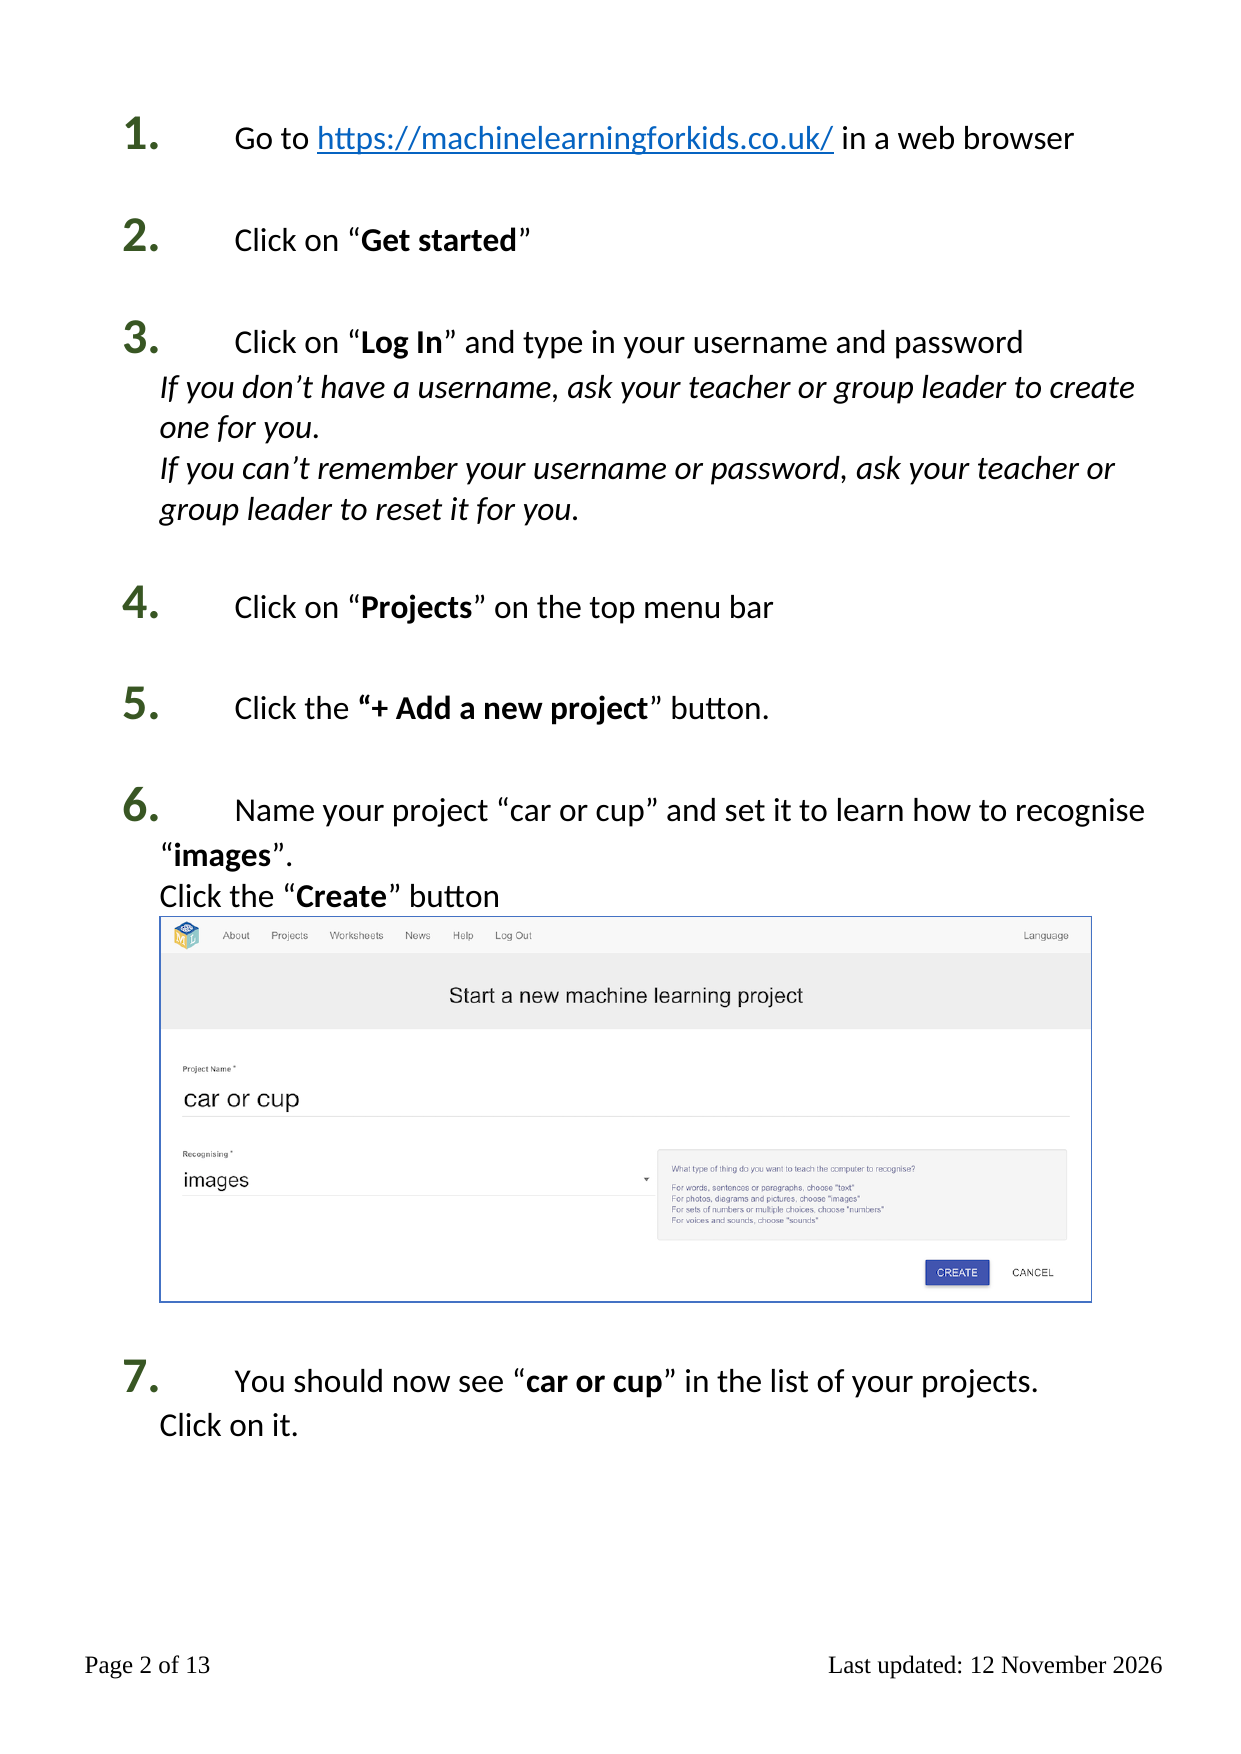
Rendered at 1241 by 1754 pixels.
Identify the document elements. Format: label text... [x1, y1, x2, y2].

list You should now see “car or cup” in the list of your projects. Click on it. [122, 1343, 1163, 1476]
picture [161, 917, 1091, 1301]
list Click on “Log In” and type in your username and password If you don’t have a username, ask your teacher or group leader to create one for you. If you can’t remember your username or password, ask your teacher or group leader to reset it for you. [122, 305, 1163, 529]
list Go to https://machinelearningforkids.co.uk/ in a web browser [122, 101, 1163, 162]
list Click the “+ Add a new project” button. [122, 671, 1163, 732]
list Click on “Get started” [122, 203, 1163, 264]
list Click on “Projects” on the top menu bar [122, 569, 1163, 631]
